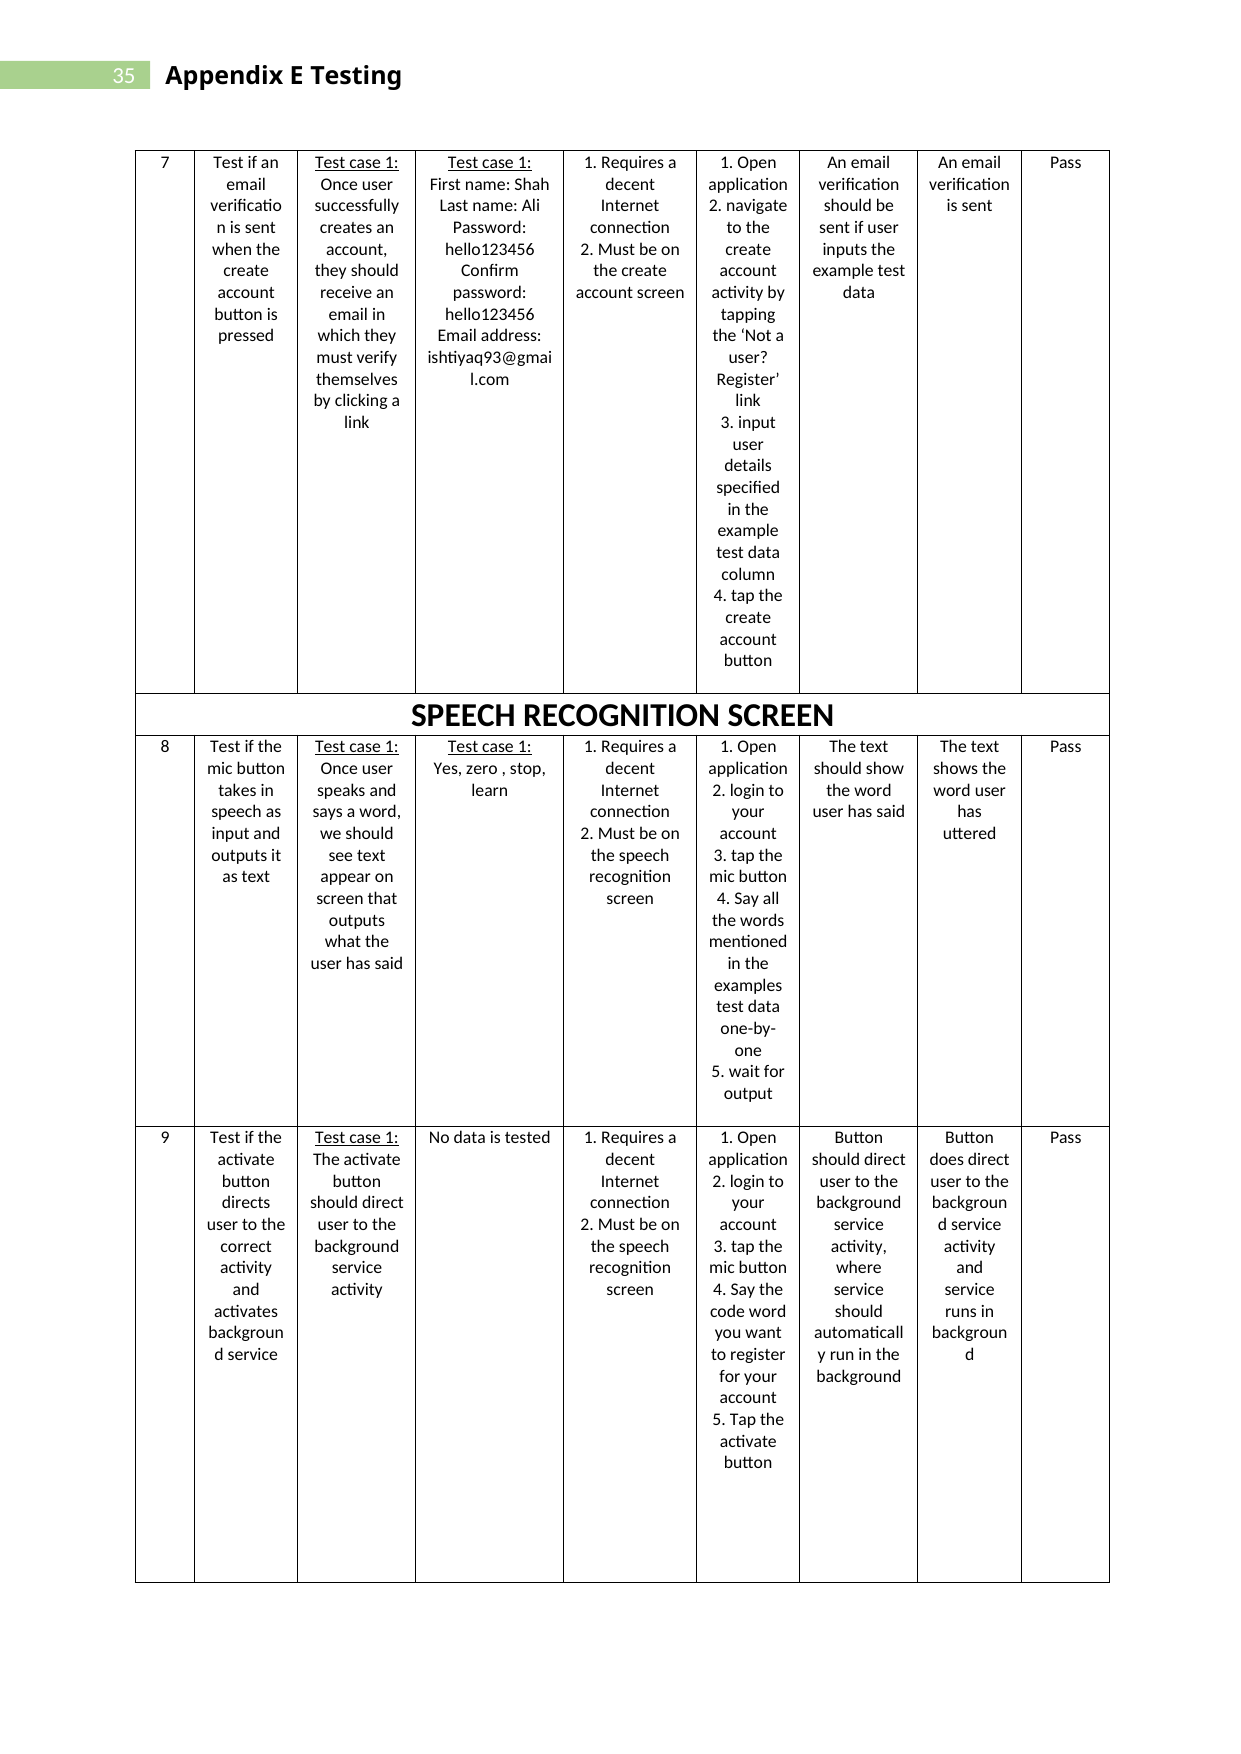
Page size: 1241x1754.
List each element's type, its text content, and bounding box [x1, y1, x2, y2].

table_cell 1. Requires a decent Internet connection 2. Must be on the speech recognition screen [564, 736, 696, 1126]
table_cell An email verification should be sent if user inputs the example test data [800, 151, 917, 693]
table_cell Test case 1: The activate button should direct user to the background service activity [298, 1127, 415, 1582]
table_cell Pass [1022, 1127, 1109, 1582]
table_cell 1. Requires a decent Internet connection 2. Must be on the speech recognition screen [564, 1127, 696, 1582]
table_cell Test case 1: Once user speaks and says a word, we should see text appear on screen that outputs what the user has said [298, 736, 415, 1126]
table_cell Test if the mic button takes in speech as input and outputs it as text [195, 736, 297, 1126]
table_cell The text shows the word user has uttered [918, 736, 1021, 1126]
table_cell 8 [136, 736, 194, 1126]
table_cell 1. Open application 2. login to your account 3. tap the mic button 4. Say all the words mentioned in the examples test data one-by-one 5. wait for output [697, 736, 799, 1126]
table_cell An email verification is sent [918, 151, 1021, 693]
table_cell 1. Open application 2. login to your account 3. tap the mic button 4. Say the code word you want to register for your account 5. Tap the activate button [697, 1127, 799, 1582]
table_cell Test case 1: First name: Shah Last name: Ali Password: hello123456 Confirm password: hello123456 Email address: ishtiyaq93@gmail.com [416, 151, 563, 693]
table_cell Pass [1022, 151, 1109, 693]
table_cell 7 [136, 151, 194, 693]
table_cell Test case 1: Yes, zero , stop, learn [416, 736, 563, 1126]
table_cell Pass [1022, 736, 1109, 1126]
table_cell 9 [136, 1127, 194, 1582]
table_cell Test if the activate button directs user to the correct activity and activates background service [195, 1127, 297, 1582]
table_cell SPEECH RECOGNITION SCREEN [136, 694, 1109, 734]
table_cell No data is tested [416, 1127, 563, 1582]
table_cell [564, 151, 696, 693]
table_cell Test case 1: Once user successfully creates an account, they should receive an email in which they must verify themselves by clicking a link [298, 151, 415, 693]
table_cell Button does direct user to the background service activity and service runs in background [918, 1127, 1021, 1582]
table_cell Button should direct user to the background service activity, where service should automatically run in the background [800, 1127, 917, 1582]
table_cell Test if an email verification is sent when the create account button is pressed [195, 151, 297, 693]
table_cell The text should show the word user has said [800, 736, 917, 1126]
table_cell 1. Open application 2. navigate to the create account activity by tapping the ‘Not a user? Register’ link 3. input user details specified in the example test data column 4. tap the create account button [697, 151, 799, 693]
